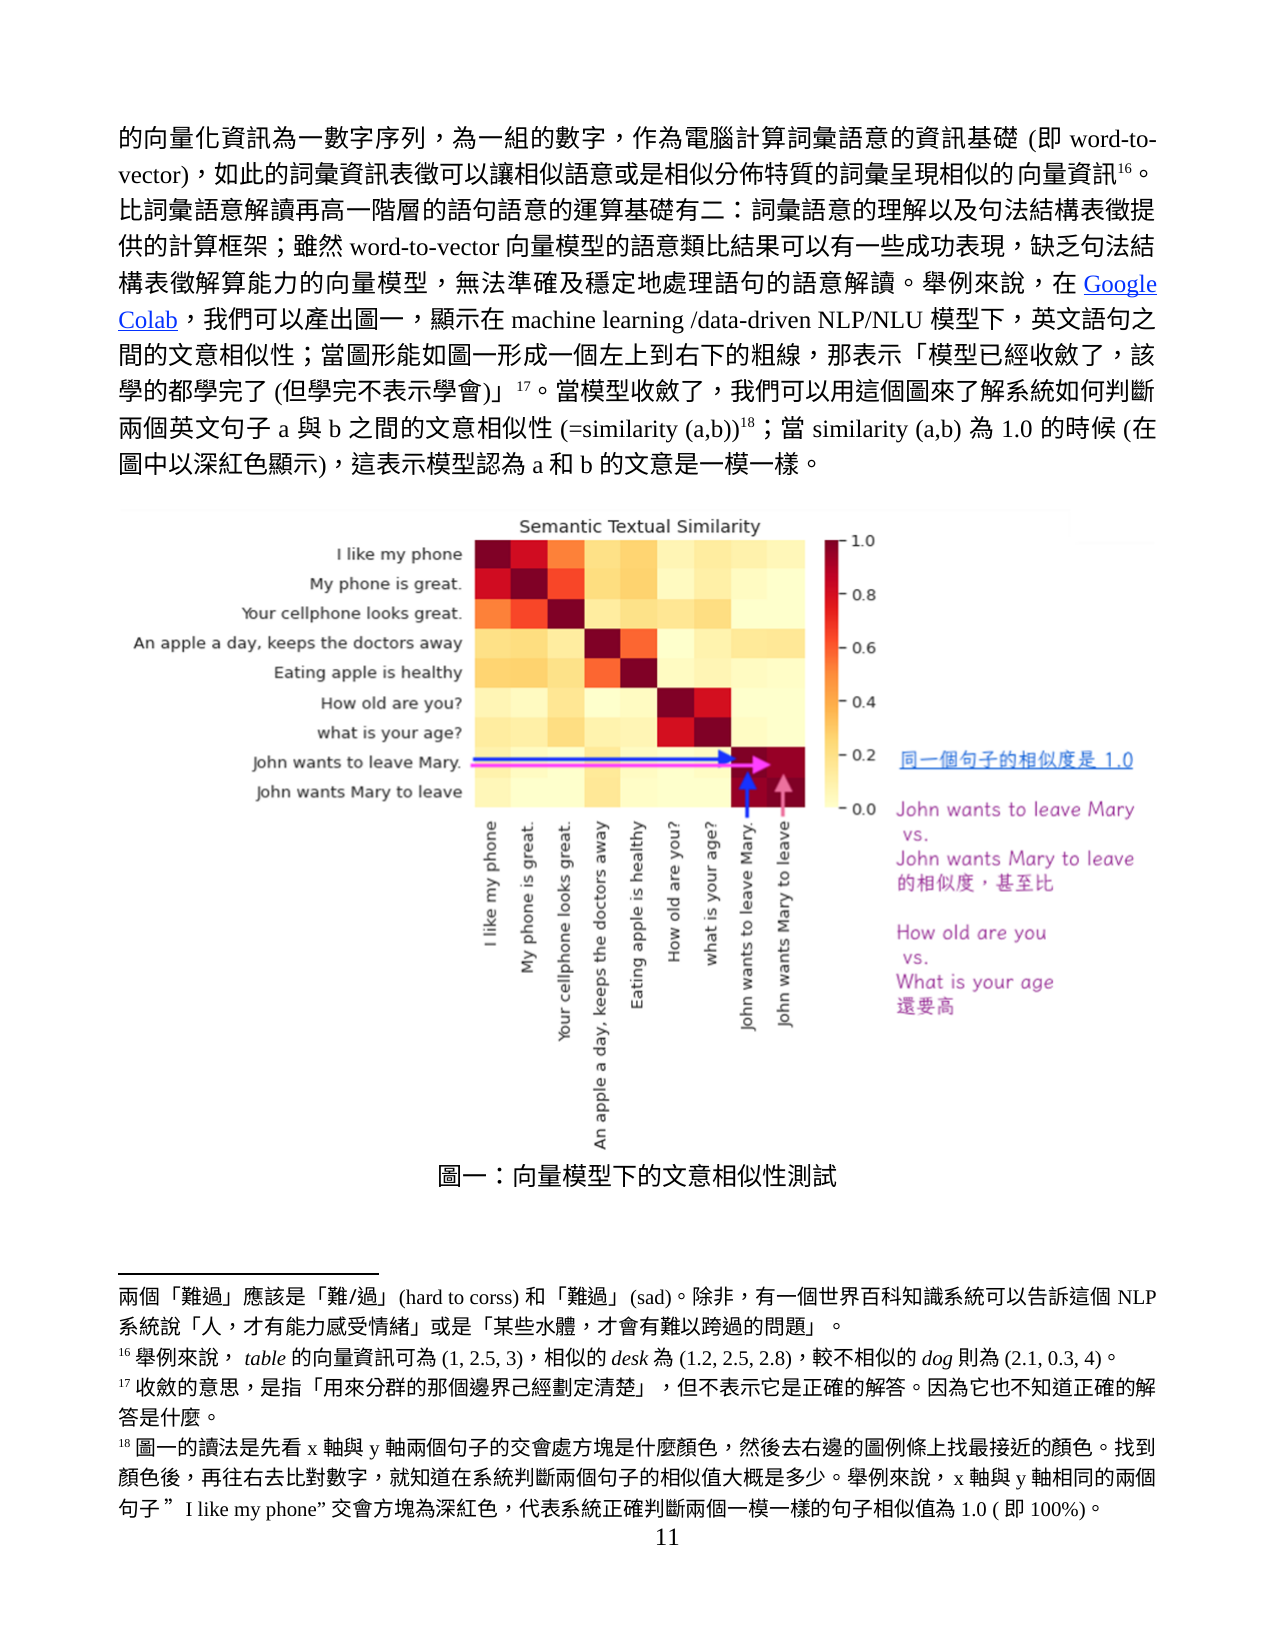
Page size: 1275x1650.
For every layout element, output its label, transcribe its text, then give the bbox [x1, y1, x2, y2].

picture [120, 509, 1155, 1157]
text 圖一：向量模型下的文意相似性測試 [118, 1157, 1157, 1193]
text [118, 118, 1157, 481]
